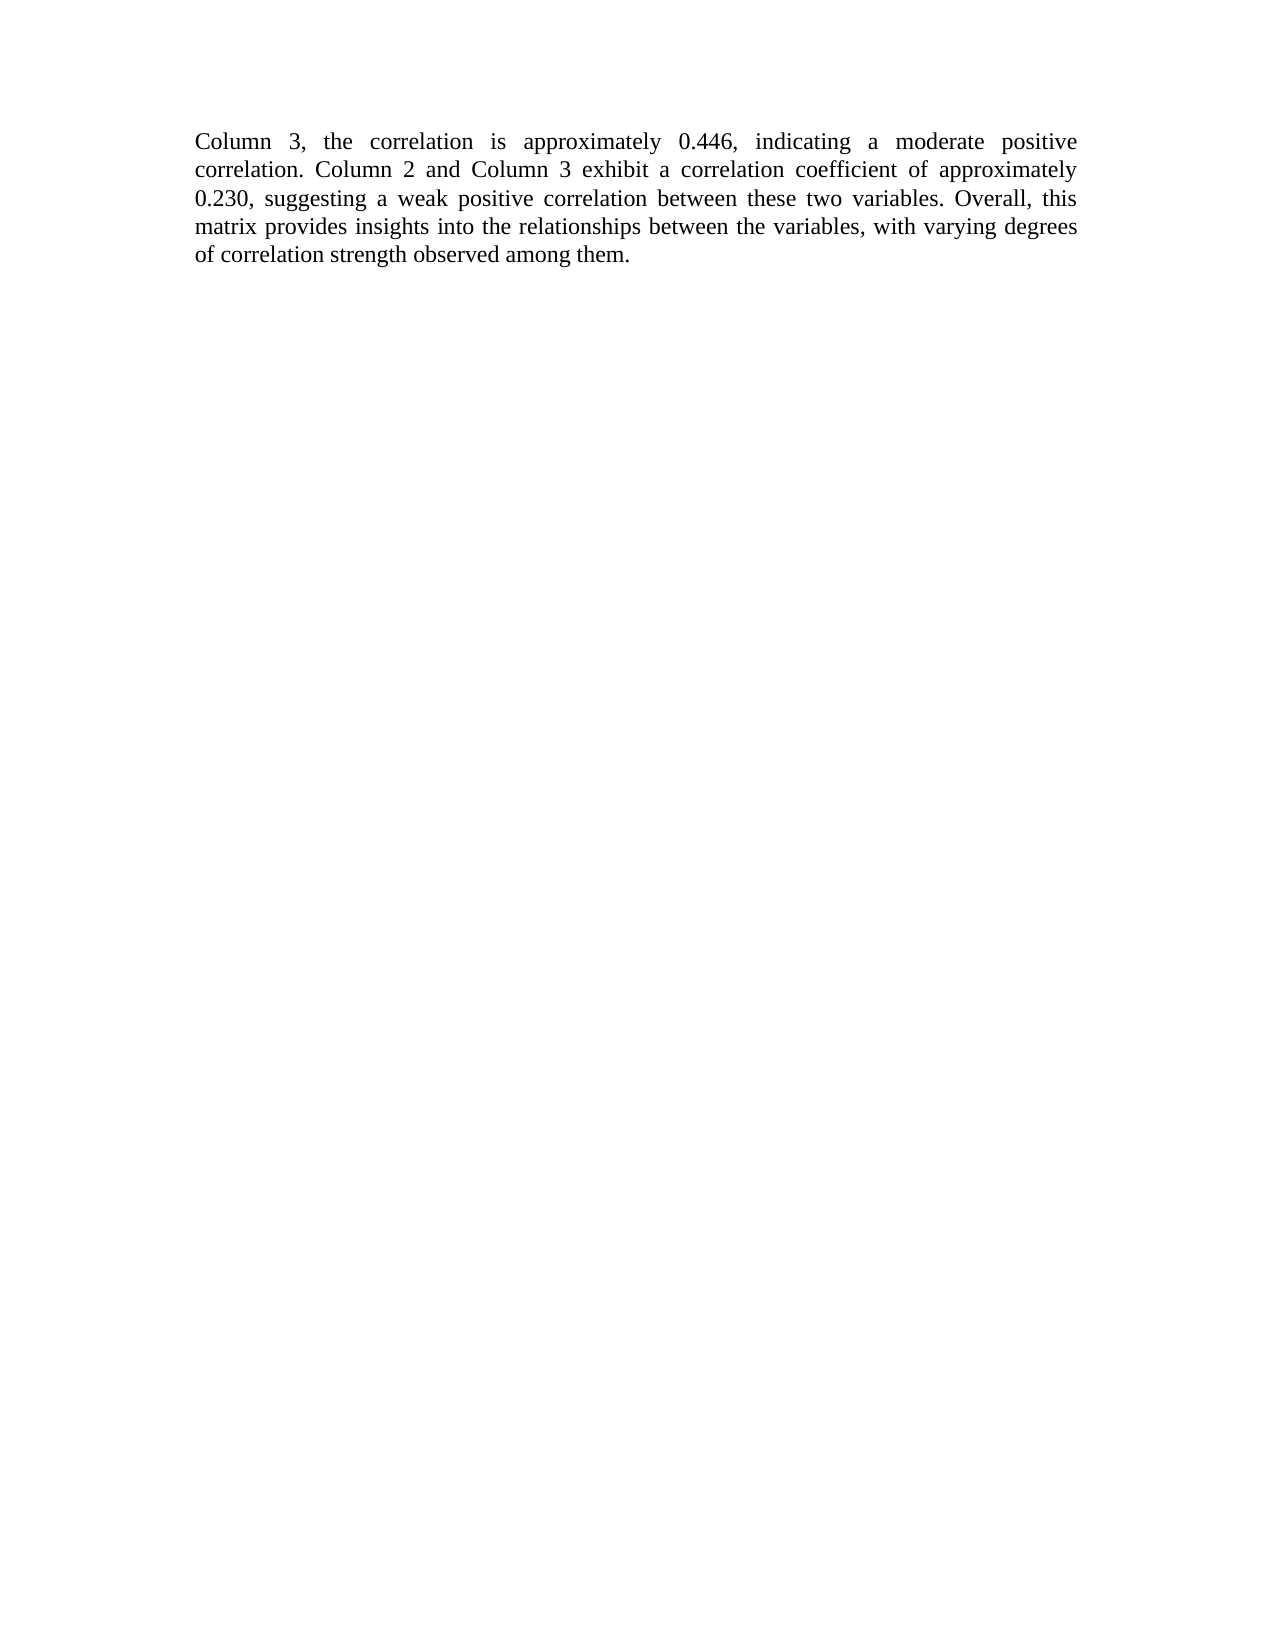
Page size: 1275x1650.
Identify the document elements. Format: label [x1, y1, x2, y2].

text [193, 127, 1079, 268]
